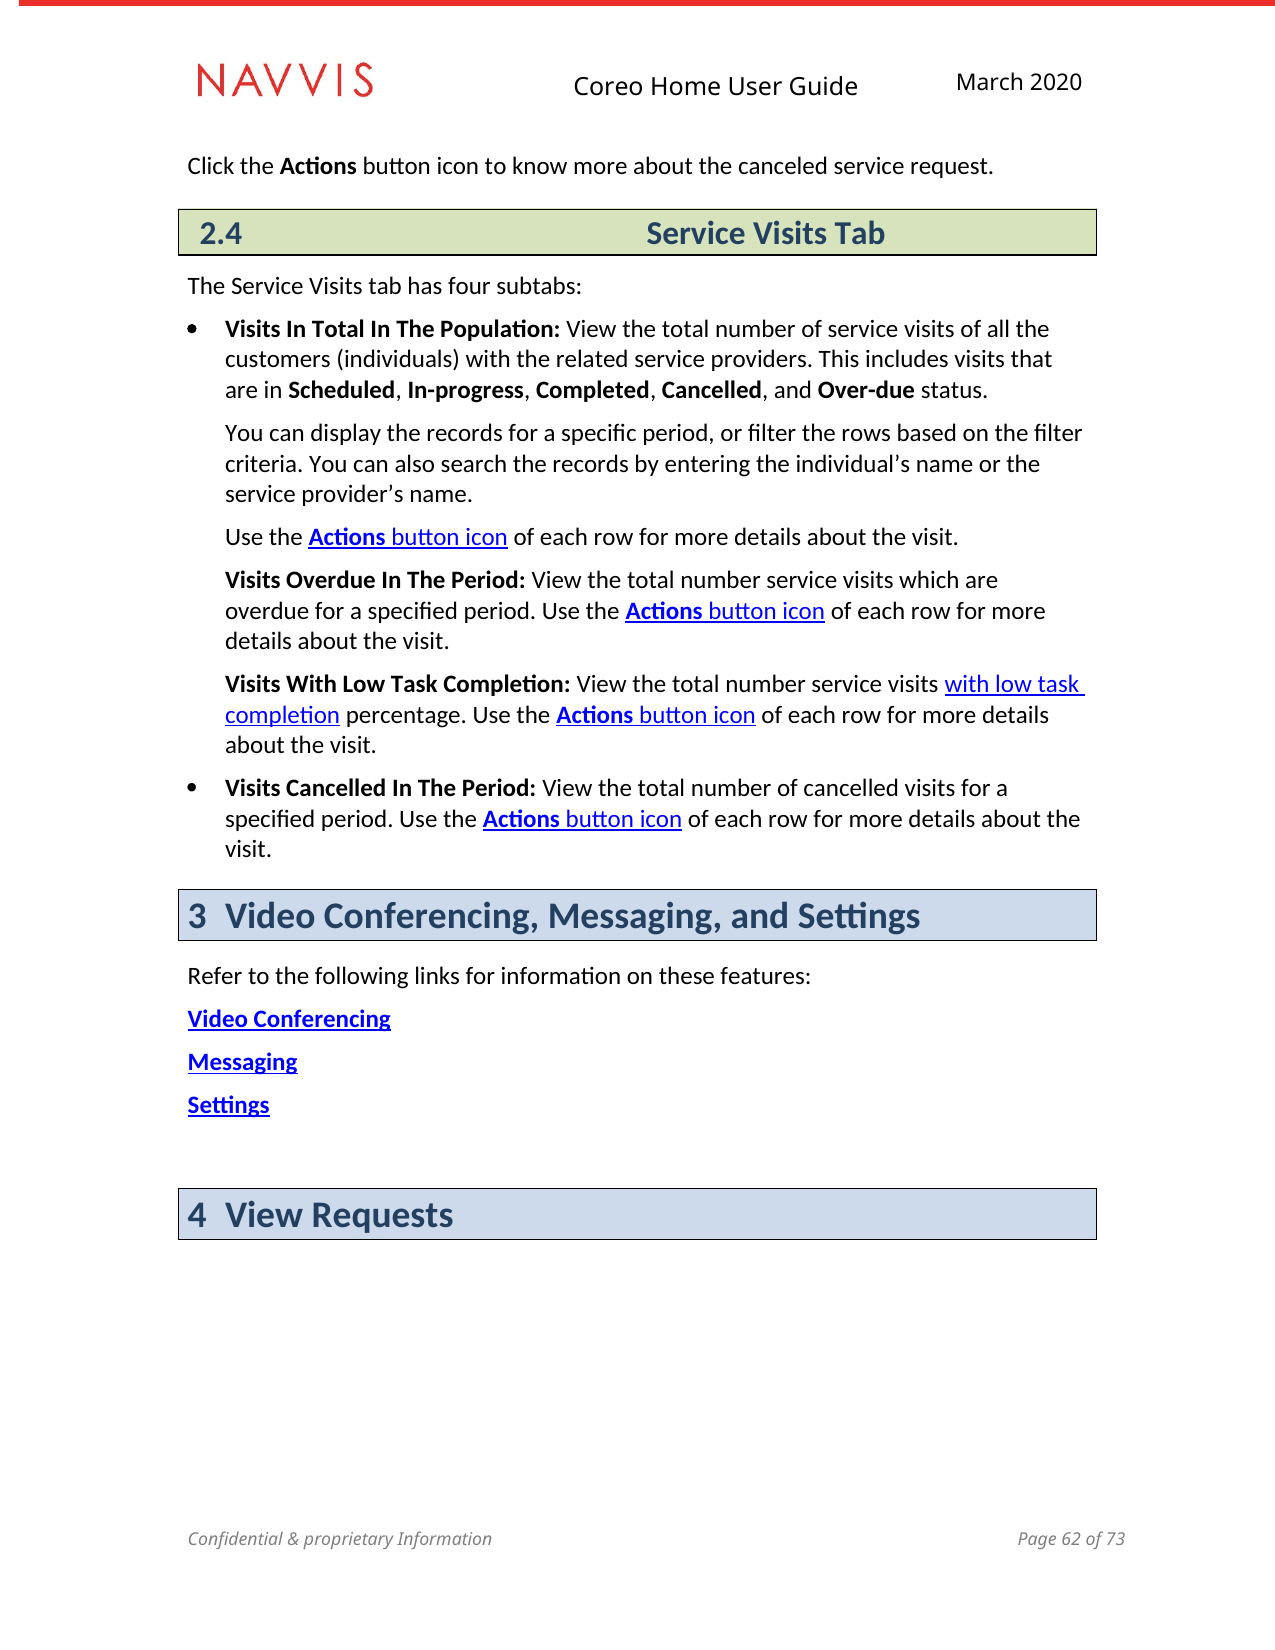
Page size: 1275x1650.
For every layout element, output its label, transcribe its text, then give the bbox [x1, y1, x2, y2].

list Use the Actions button icon of each row for more details about the visit. [225, 521, 1087, 552]
list Visits Overdue In The Period: View the total number service visits which are overdue for a specified period. Use the Actions button icon of each row for more details about the visit. [225, 564, 1087, 656]
text Refer to the following links for information on these features: [187, 960, 1087, 991]
subtitle Service Visits Tab [179, 210, 1096, 254]
text The Service Visits tab has four subtabs: [187, 270, 1087, 301]
list You can display the records for a specific period, or filter the rows based on the filter criteria. You can also search the records by entering the individual’s name or the service provider’s name. [225, 417, 1087, 509]
list Visits In Total In The Population: View the total number of service visits of all the customers (individuals) with the related service providers. This includes visits that are in Scheduled, In-progress, Completed, Cancelled, and Over-due status. [187, 313, 1087, 405]
subtitle View Requests [179, 1189, 1096, 1239]
picture [187, 55, 383, 104]
subtitle Video Conferencing, Messaging, and Settings [179, 890, 1096, 940]
text Video Conferencing [187, 1003, 1087, 1034]
text Settings [187, 1089, 1087, 1120]
list Visits With Low Task Completion: View the total number service visits with low task completion percentage. Use the Actions button icon of each row for more details about the visit. [225, 668, 1087, 760]
text Click the Actions button icon to know more about the canceled service request. [187, 150, 1087, 181]
text Messaging [187, 1046, 1087, 1077]
list Visits Cancelled In The Period: View the total number of cancelled visits for a specified period. Use the Actions button icon of each row for more details about the visit. [187, 772, 1087, 864]
